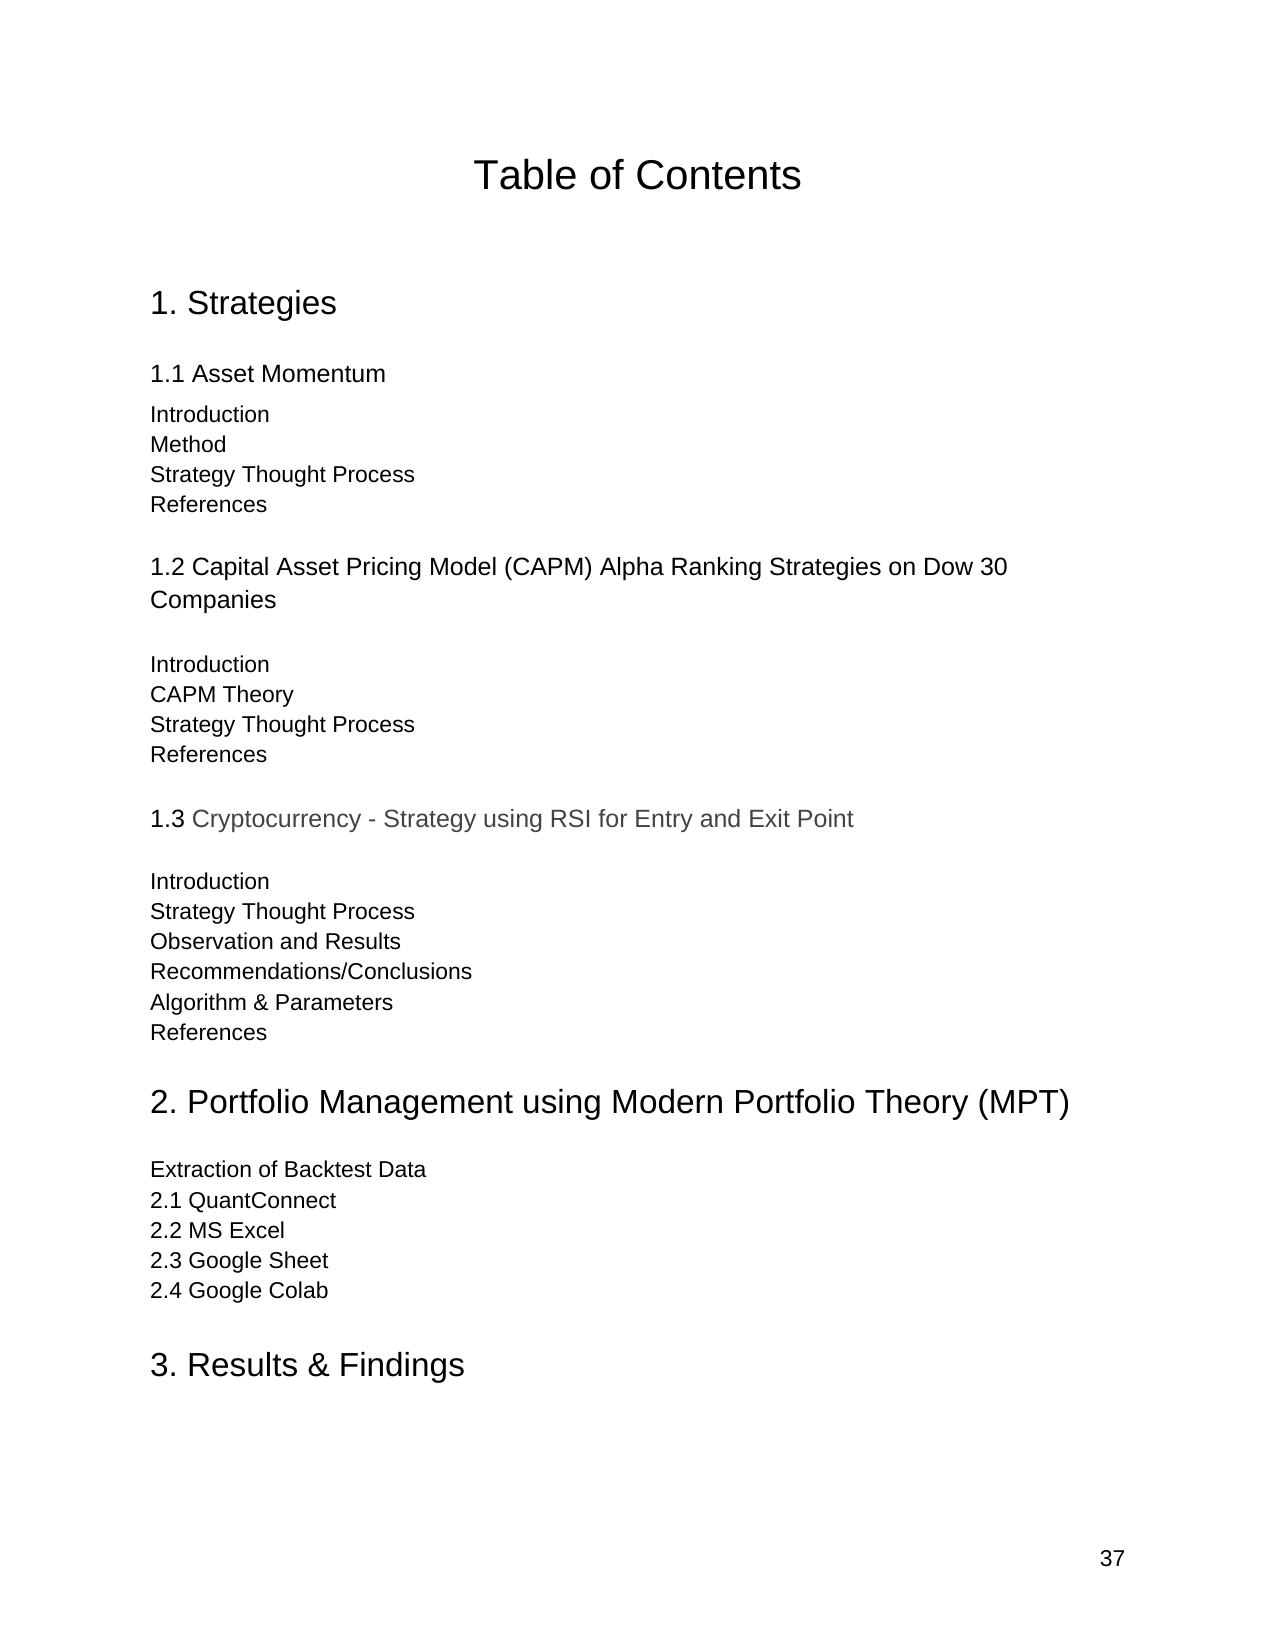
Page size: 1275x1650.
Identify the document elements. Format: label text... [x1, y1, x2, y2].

text Strategy Thought Process [150, 461, 1125, 487]
text CAPM Theory [150, 681, 1125, 707]
text References [150, 1019, 1125, 1045]
text 2. Portfolio Management using Modern Portfolio Theory (MPT) [150, 1082, 1125, 1120]
text 1.3 Cryptocurrency - Strategy using RSI for Entry and Exit Point [150, 804, 1125, 833]
text Algorithm & Parameters [150, 988, 1125, 1015]
subtitle 3. Results & Findings [150, 1345, 1125, 1383]
text 2.4 Google Colab [150, 1277, 1125, 1303]
text Observation and Results [150, 928, 1125, 954]
text 2.2 MS Excel [150, 1217, 1125, 1243]
text Introduction [150, 401, 1125, 427]
text References [150, 491, 1125, 517]
text 1.2 Capital Asset Pricing Model (CAPM) Alpha Ranking Strategies on Dow 30 Companies [150, 552, 1125, 613]
text Method [150, 431, 1125, 457]
text Introduction [150, 868, 1125, 894]
text 2.1 QuantConnect [150, 1187, 1125, 1213]
text References [150, 741, 1125, 768]
text Introduction [150, 651, 1125, 677]
text Recommendations/Conclusions [150, 958, 1125, 985]
text 2.3 Google Sheet [150, 1247, 1125, 1273]
subtitle 1. Strategies [150, 283, 1125, 322]
subtitle 1.1 Asset Momentum [150, 359, 1125, 388]
text Extraction of Backtest Data [150, 1156, 1125, 1183]
text Strategy Thought Process [150, 898, 1125, 924]
text Strategy Thought Process [150, 711, 1125, 737]
subtitle Table of Contents [150, 150, 1125, 198]
